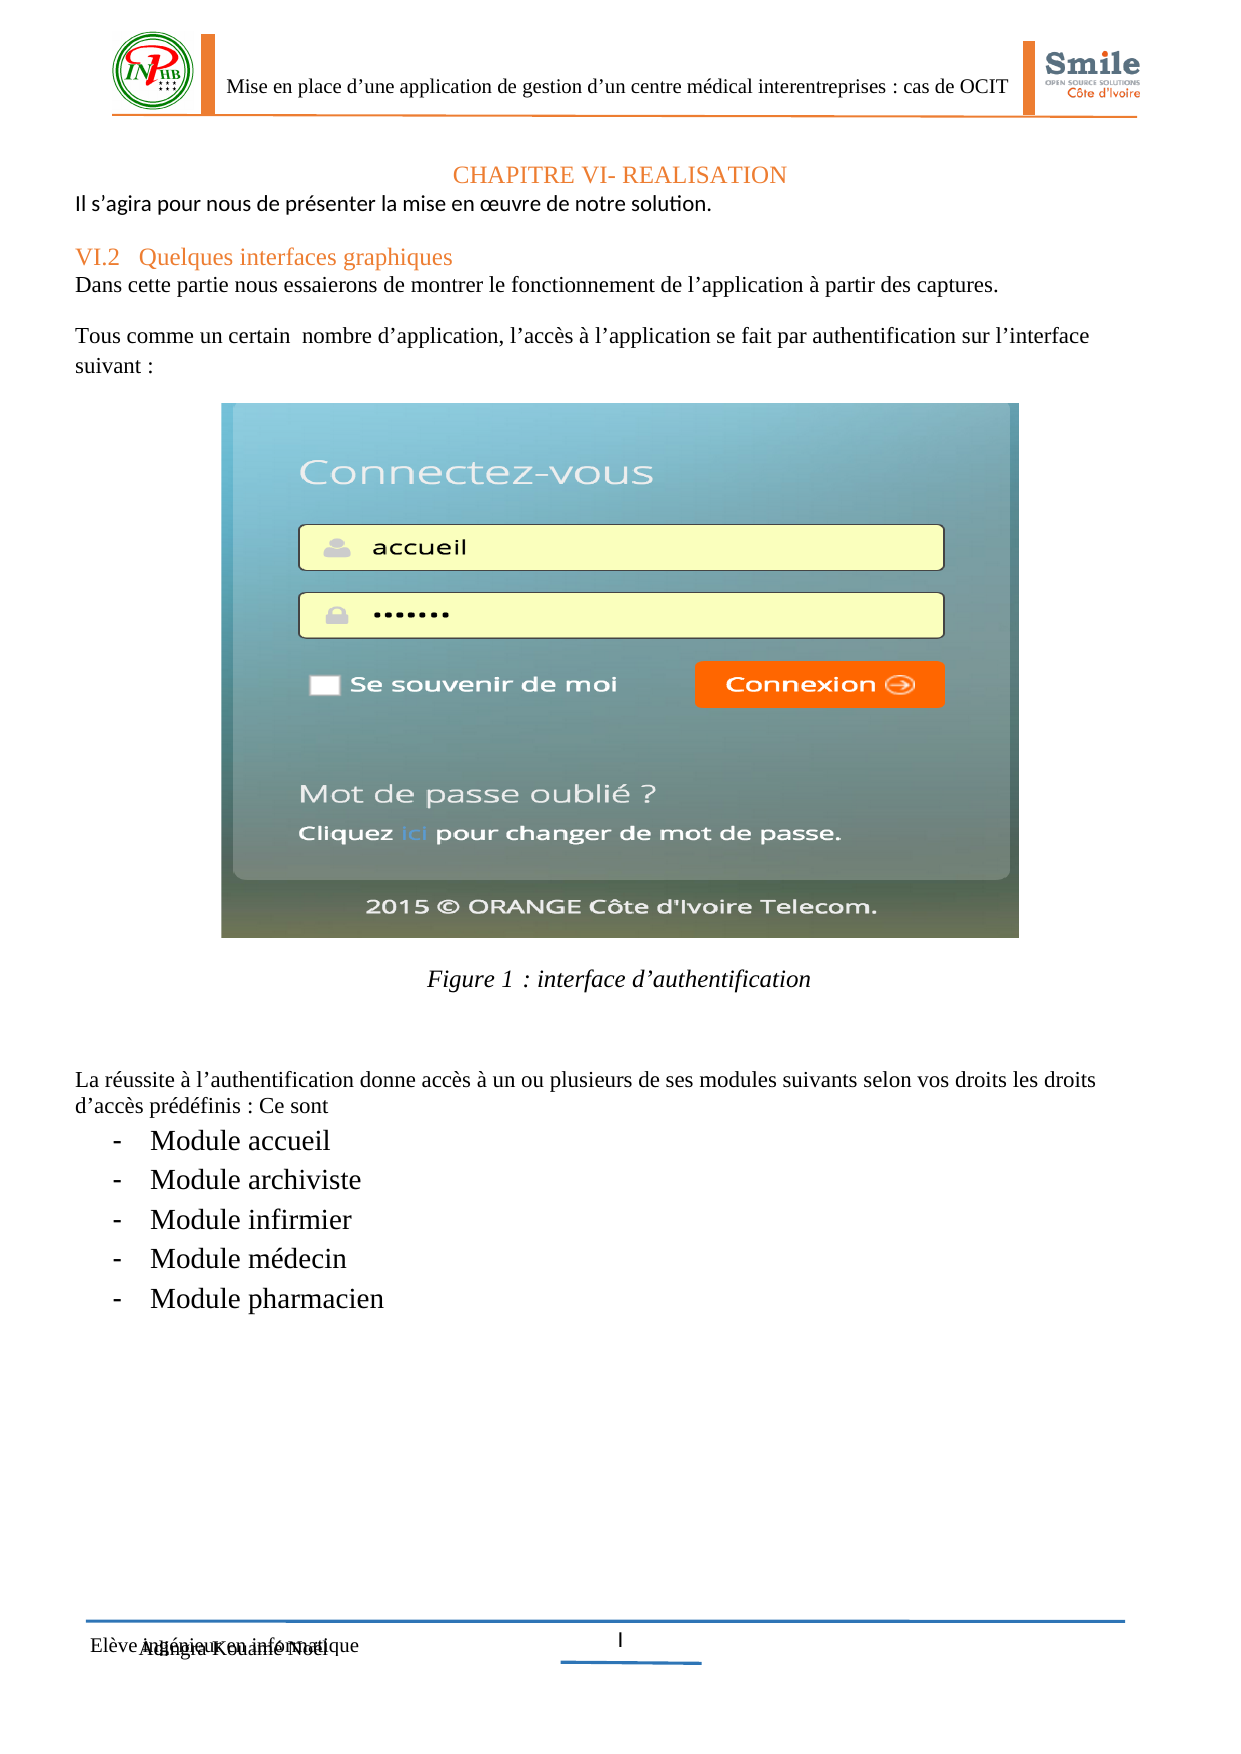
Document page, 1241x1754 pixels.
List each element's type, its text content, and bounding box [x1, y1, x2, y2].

subtitle CHAPITRE VI- REALISATION [75, 160, 1165, 189]
list Module accueil [112, 1119, 1165, 1158]
picture [1045, 50, 1140, 98]
picture [221, 403, 1019, 938]
text Tous comme un certain nombre d’application, l’accès à l’application se fait par authentification sur l’interface suivant : [75, 322, 1165, 378]
text Il s’agira pour nous de présenter la mise en œuvre de notre solution. [75, 189, 1165, 217]
list Module médecin [112, 1238, 1165, 1277]
text Dans cette partie nous essaierons de montrer le fonctionnement de l’application à partir des captures. [75, 271, 1165, 297]
subtitle VI.2 Quelques interfaces graphiques [75, 242, 1165, 271]
list Module pharmacien [112, 1277, 1165, 1317]
text La réussite à l’authentification donne accès à un ou plusieurs de ses modules suivants selon vos droits les droits d’accès prédéfinis : Ce sont [75, 1066, 1165, 1119]
list Module archiviste [112, 1158, 1165, 1198]
list Module infirmier [112, 1198, 1165, 1238]
picture [112, 31, 194, 110]
